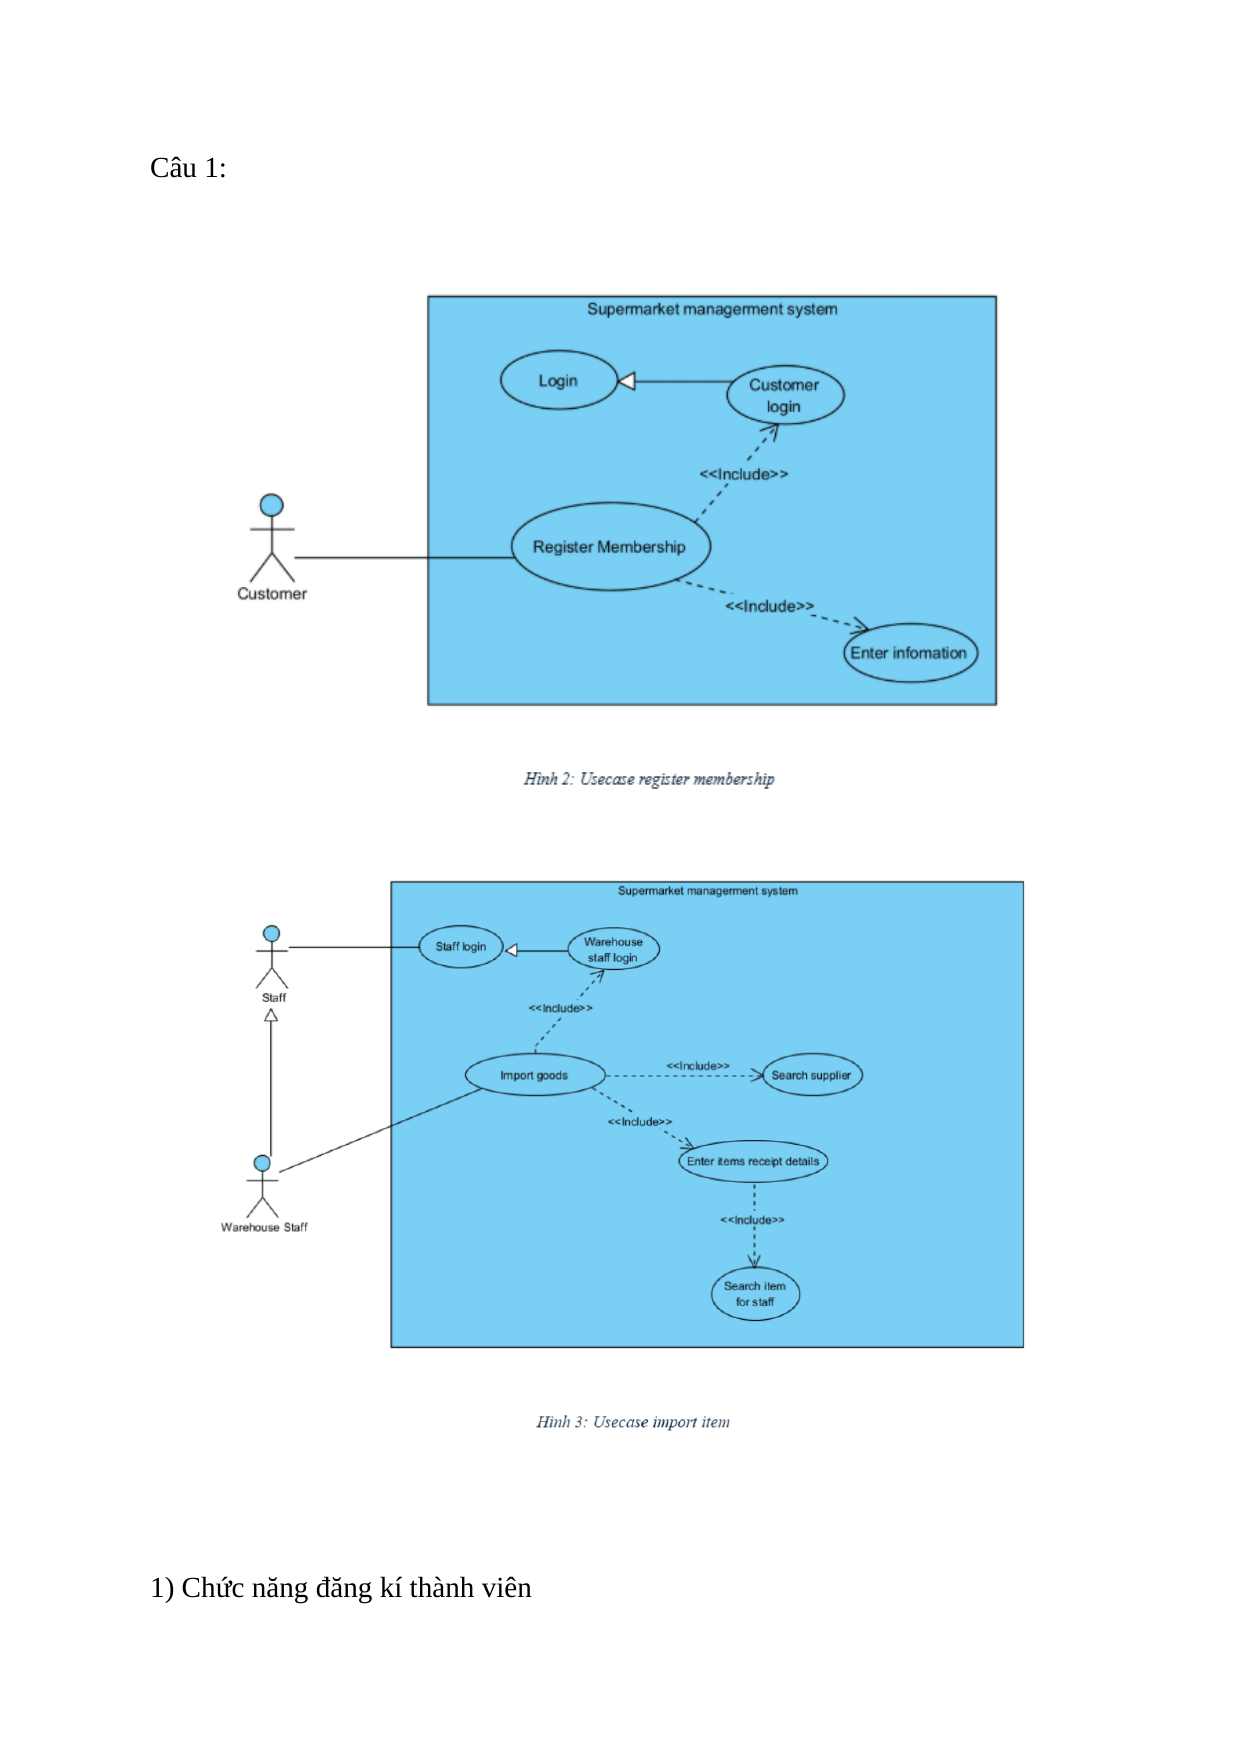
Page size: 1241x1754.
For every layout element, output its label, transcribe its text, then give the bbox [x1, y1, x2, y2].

text 1) Chức năng đăng kí thành viên [150, 1570, 1090, 1603]
picture [150, 821, 1091, 1438]
text Câu 1: [150, 150, 1090, 183]
picture [150, 205, 1091, 800]
